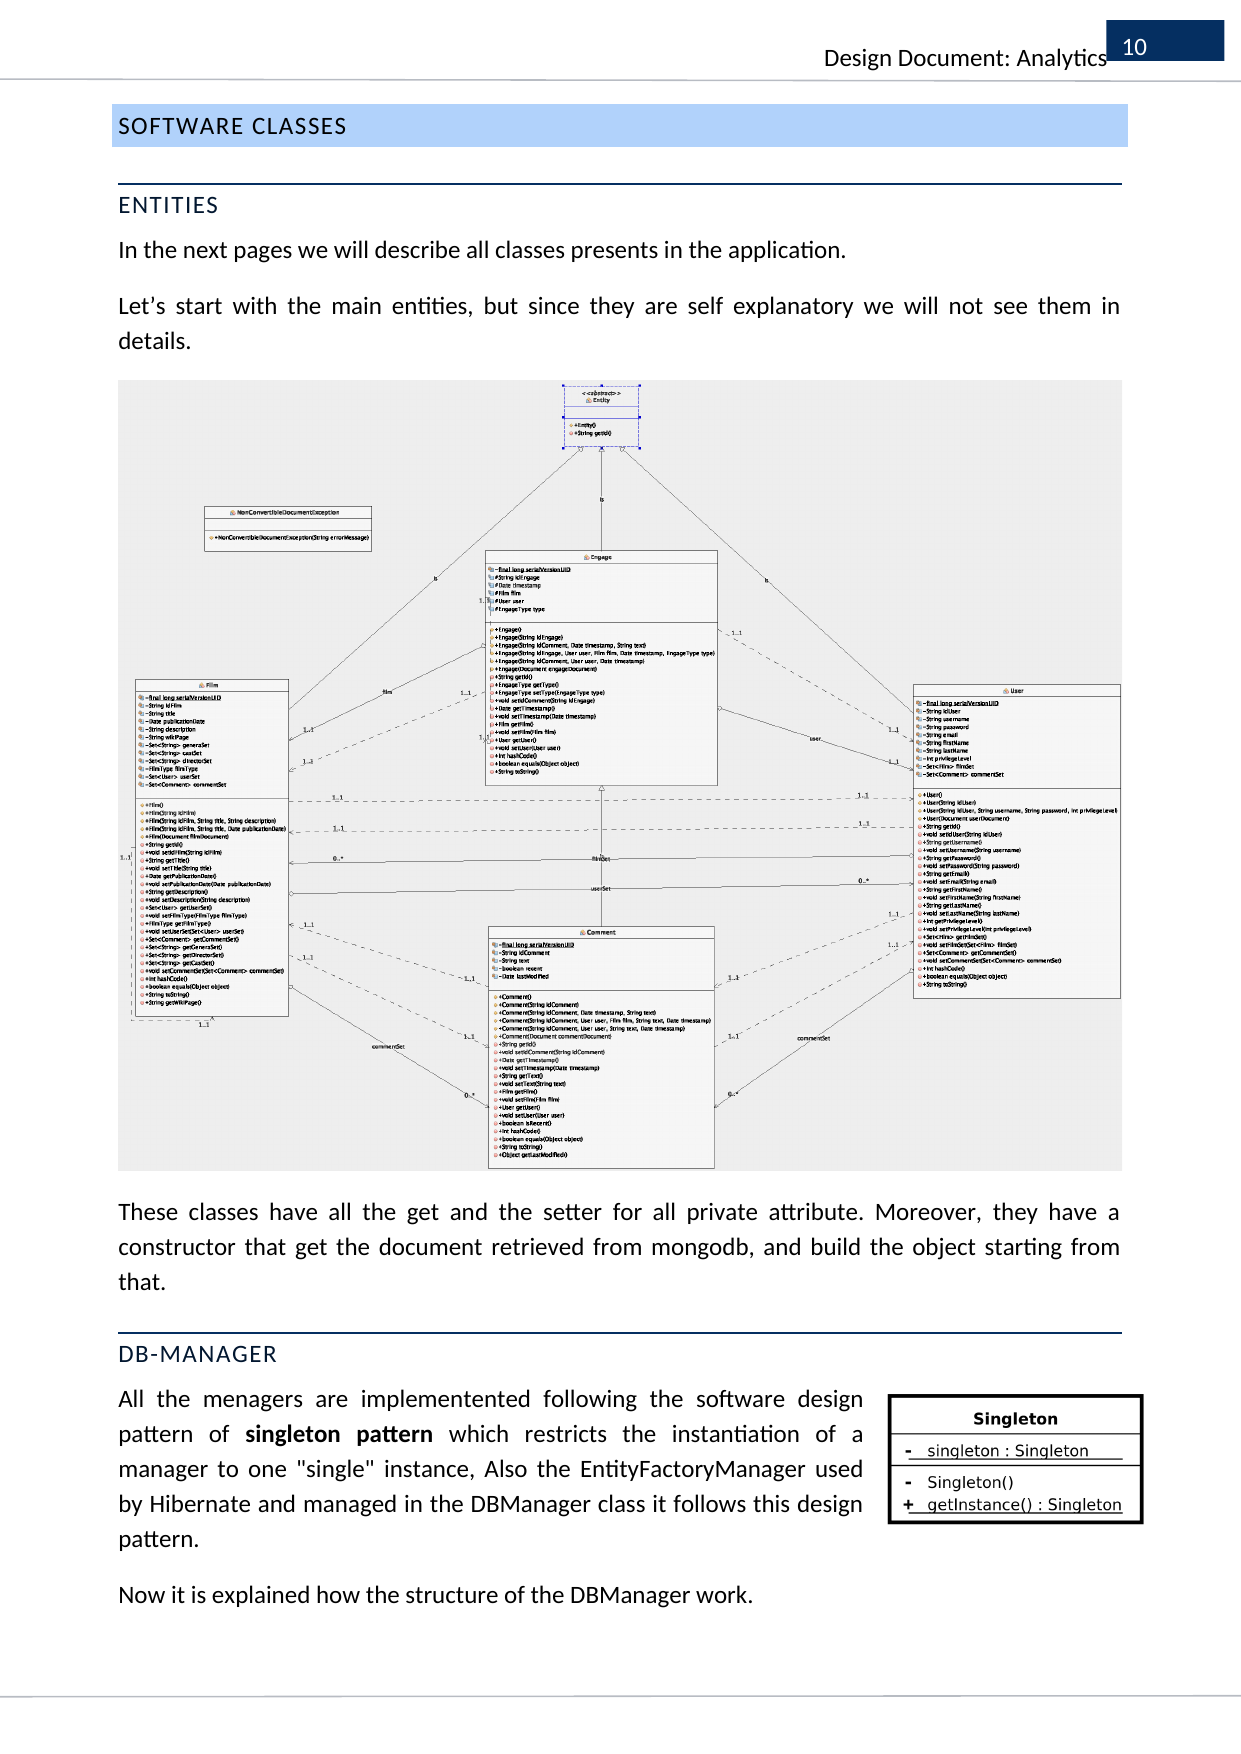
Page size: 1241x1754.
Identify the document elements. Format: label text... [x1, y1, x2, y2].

text All the menagers are implementented following the software design pattern of singleton pattern which restricts the instantiation of a manager to one "single" instance, Also the EntityFactoryManager used by Hibernate and managed in the DBManager class it follows this design pattern. [118, 1383, 1122, 1554]
text Now it is explained how the structure of the DBManager work. [118, 1579, 1122, 1609]
picture [882, 1389, 1146, 1526]
subtitle Software classes [118, 111, 1122, 141]
text In the next pages we will describe all classes presents in the application. [118, 234, 1122, 265]
text Let’s start with the main entities, but since they are self explanatory we will not see them in details. [118, 290, 1122, 356]
subtitle Entities [118, 185, 1122, 219]
subtitle DB-Manager [118, 1334, 1122, 1368]
text These classes have all the get and the setter for all private attribute. Moreover, they have a constructor that get the document retrieved from mongodb, and build the object starting from that. [118, 1196, 1122, 1296]
picture [118, 380, 1123, 1171]
